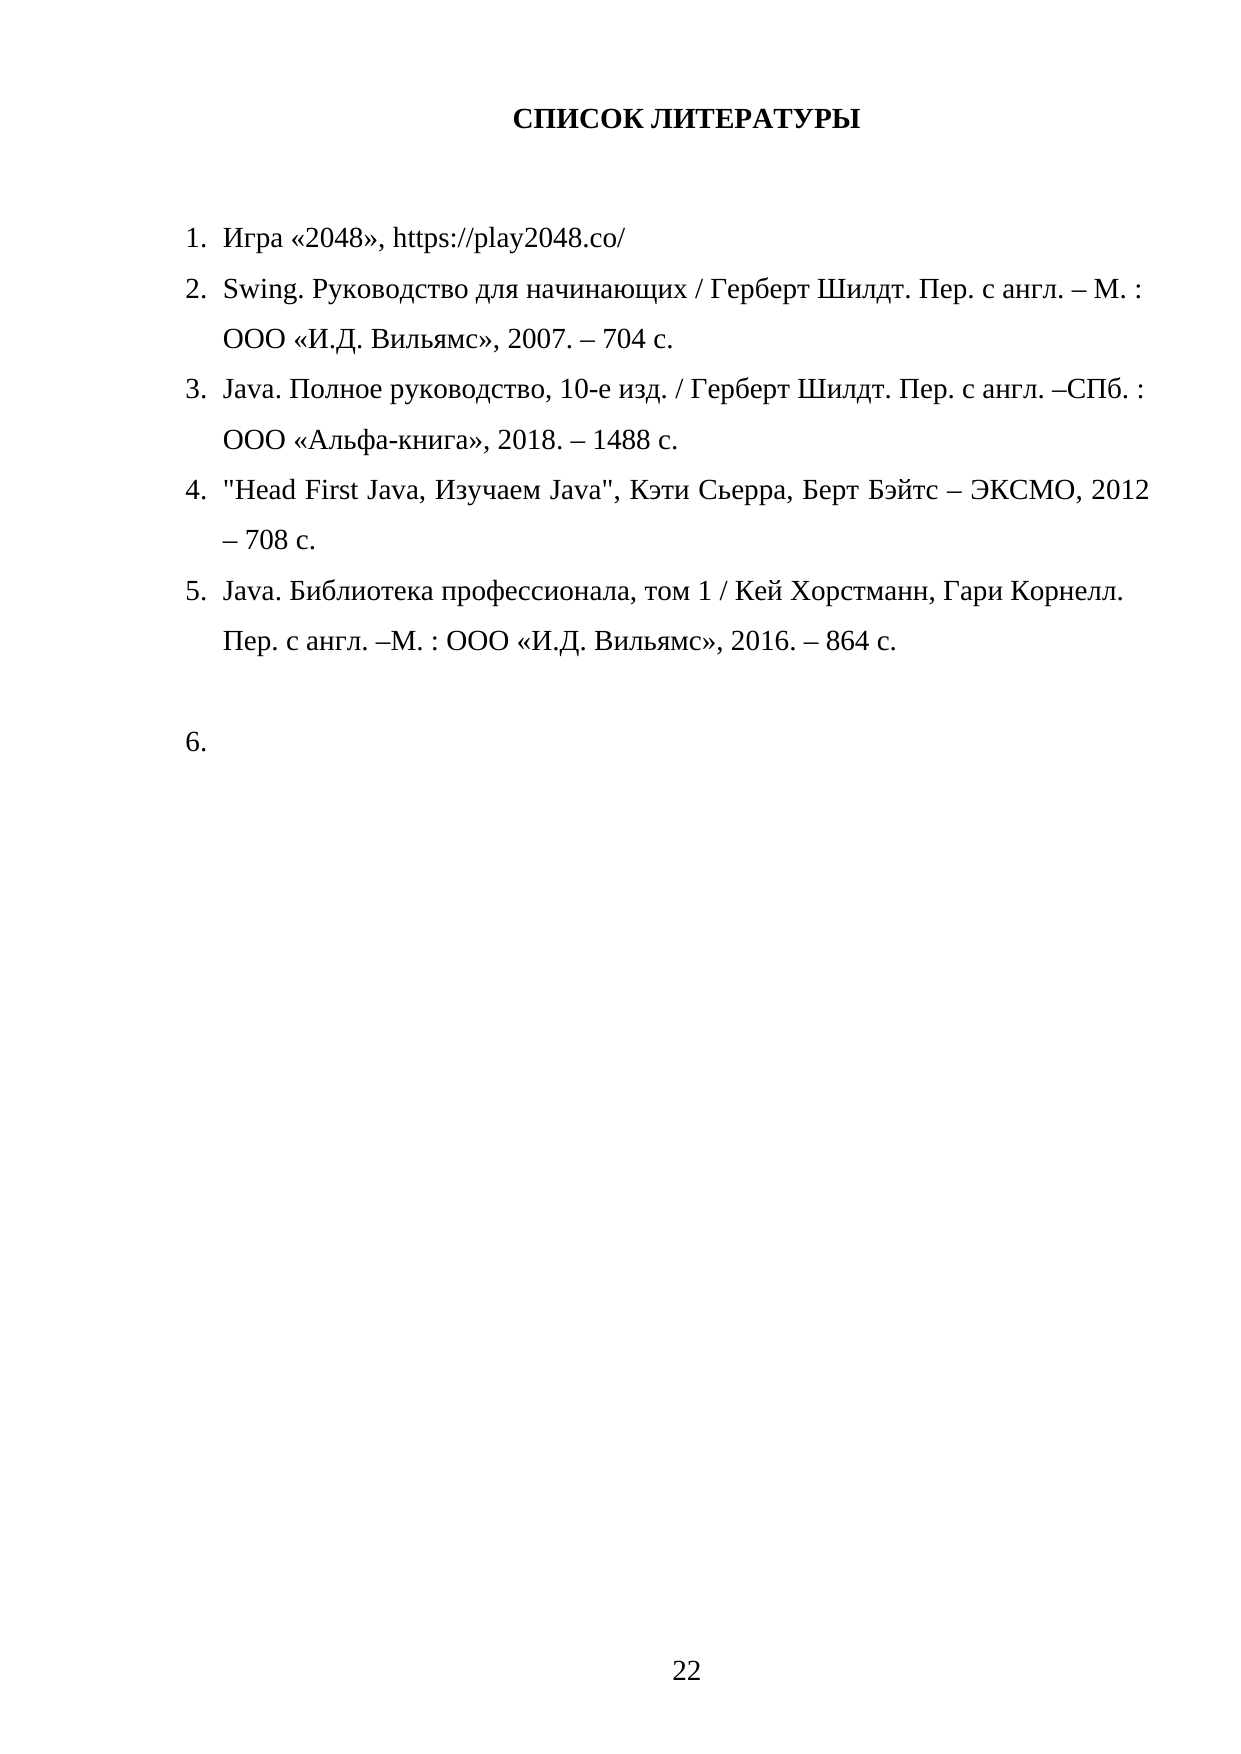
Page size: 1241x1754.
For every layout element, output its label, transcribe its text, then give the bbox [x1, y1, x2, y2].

list Swing. Руководство для начинающих / Герберт Шилдт. Пер. с англ. – М. : ООО «И.Д. Вильямс», 2007. – 704 с. [185, 271, 1152, 355]
subtitle СПИСОК ЛИТЕРАТУРЫ [148, 101, 1152, 135]
list Java. Библиотека профессионала, том 1 / Кей Хорстманн, Гари Корнелл. Пер. с англ. –М. : ООО «И.Д. Вильямс», 2016. – 864 с. [185, 573, 1152, 657]
list Игра «2048», https://play2048.co/ [185, 221, 1152, 254]
list "Head First Java, Изучаем Java", Кэти Сьерра, Берт Бэйтс – ЭКСМО, 2012 – 708 с. [185, 472, 1152, 556]
list Java. Полное руководство, 10-е изд. / Герберт Шилдт. Пер. с англ. –СПб. : ООО «Альфа-книга», 2018. – 1488 с. [185, 371, 1152, 455]
